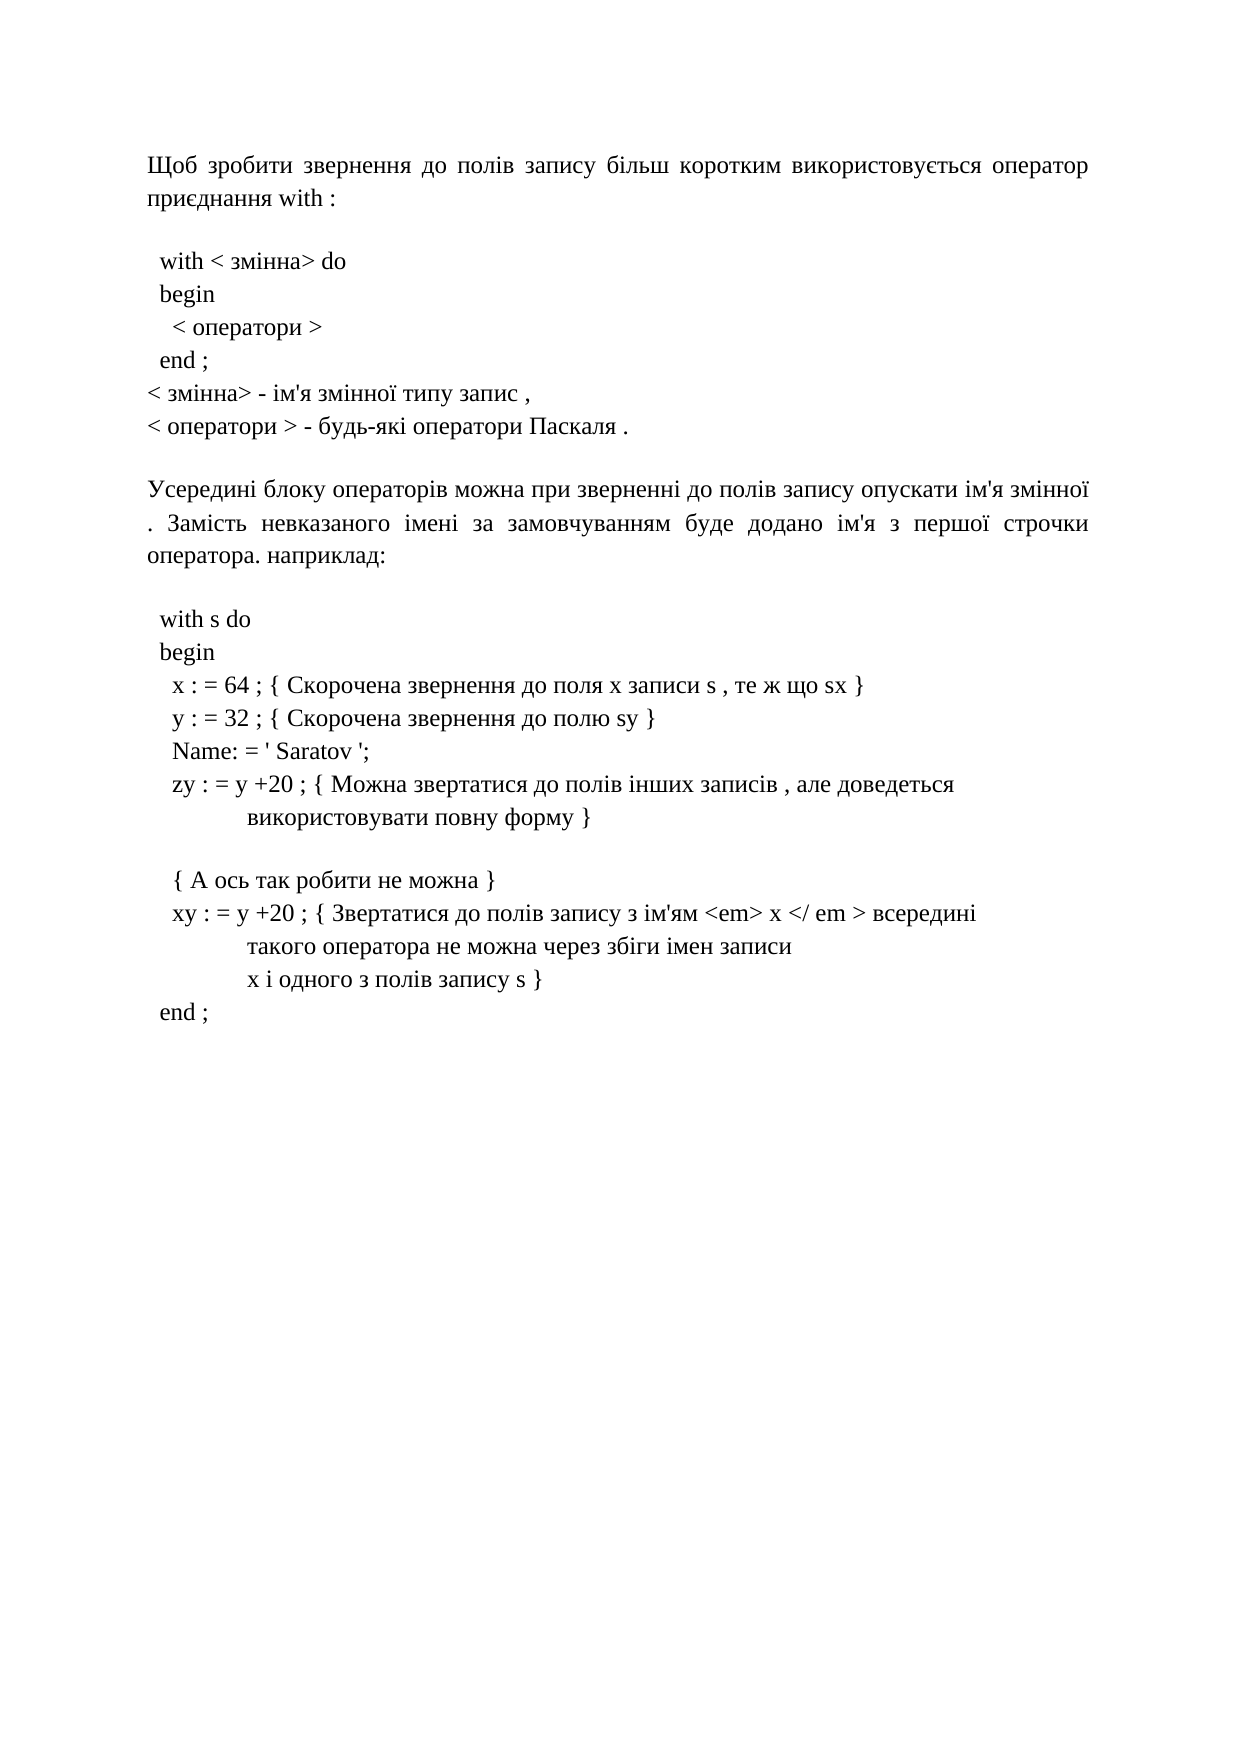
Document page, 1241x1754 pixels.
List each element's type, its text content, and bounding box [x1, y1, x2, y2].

text Name: = ' Saratov '; [147, 736, 1090, 765]
text x : = 64 ; { Скорочена звернення до поля x записи s , те ж що sx } [147, 670, 1090, 699]
text with s do [147, 604, 1090, 633]
text begin [147, 279, 1090, 308]
text zy : = y +20 ; { Можна звертатися до полів інших записів , але доведеться [147, 769, 1090, 798]
text end ; [147, 997, 1090, 1026]
text Усередині блоку операторів можна при зверненні до полів запису опускати ім'я змінної . Замість невказаного імені за замовчуванням буде додано ім'я з першої строчки оператора. наприклад: [147, 474, 1090, 569]
text end ; [147, 345, 1090, 374]
text такого оператора не можна через збіги імен записи [147, 931, 1090, 960]
text begin [147, 637, 1090, 666]
text використовувати повну форму } [147, 802, 1090, 831]
text { А ось так робити не можна } [147, 865, 1090, 894]
text < оператори > [147, 312, 1090, 341]
text x і одного з полів запису s } [147, 964, 1090, 993]
text Щоб зробити звернення до полів запису більш коротким використовується оператор приєднання with : [147, 150, 1090, 212]
text < оператори > - будь-які оператори Паскаля . [147, 411, 1090, 440]
text < змінна> - ім'я змінної типу запис , [147, 378, 1090, 407]
text with < змінна> do [147, 246, 1090, 275]
text y : = 32 ; { Скорочена звернення до полю sy } [147, 703, 1090, 732]
text xy : = y +20 ; { Звертатися до полів запису з ім'ям <em> x </ em > всередині [147, 898, 1090, 927]
